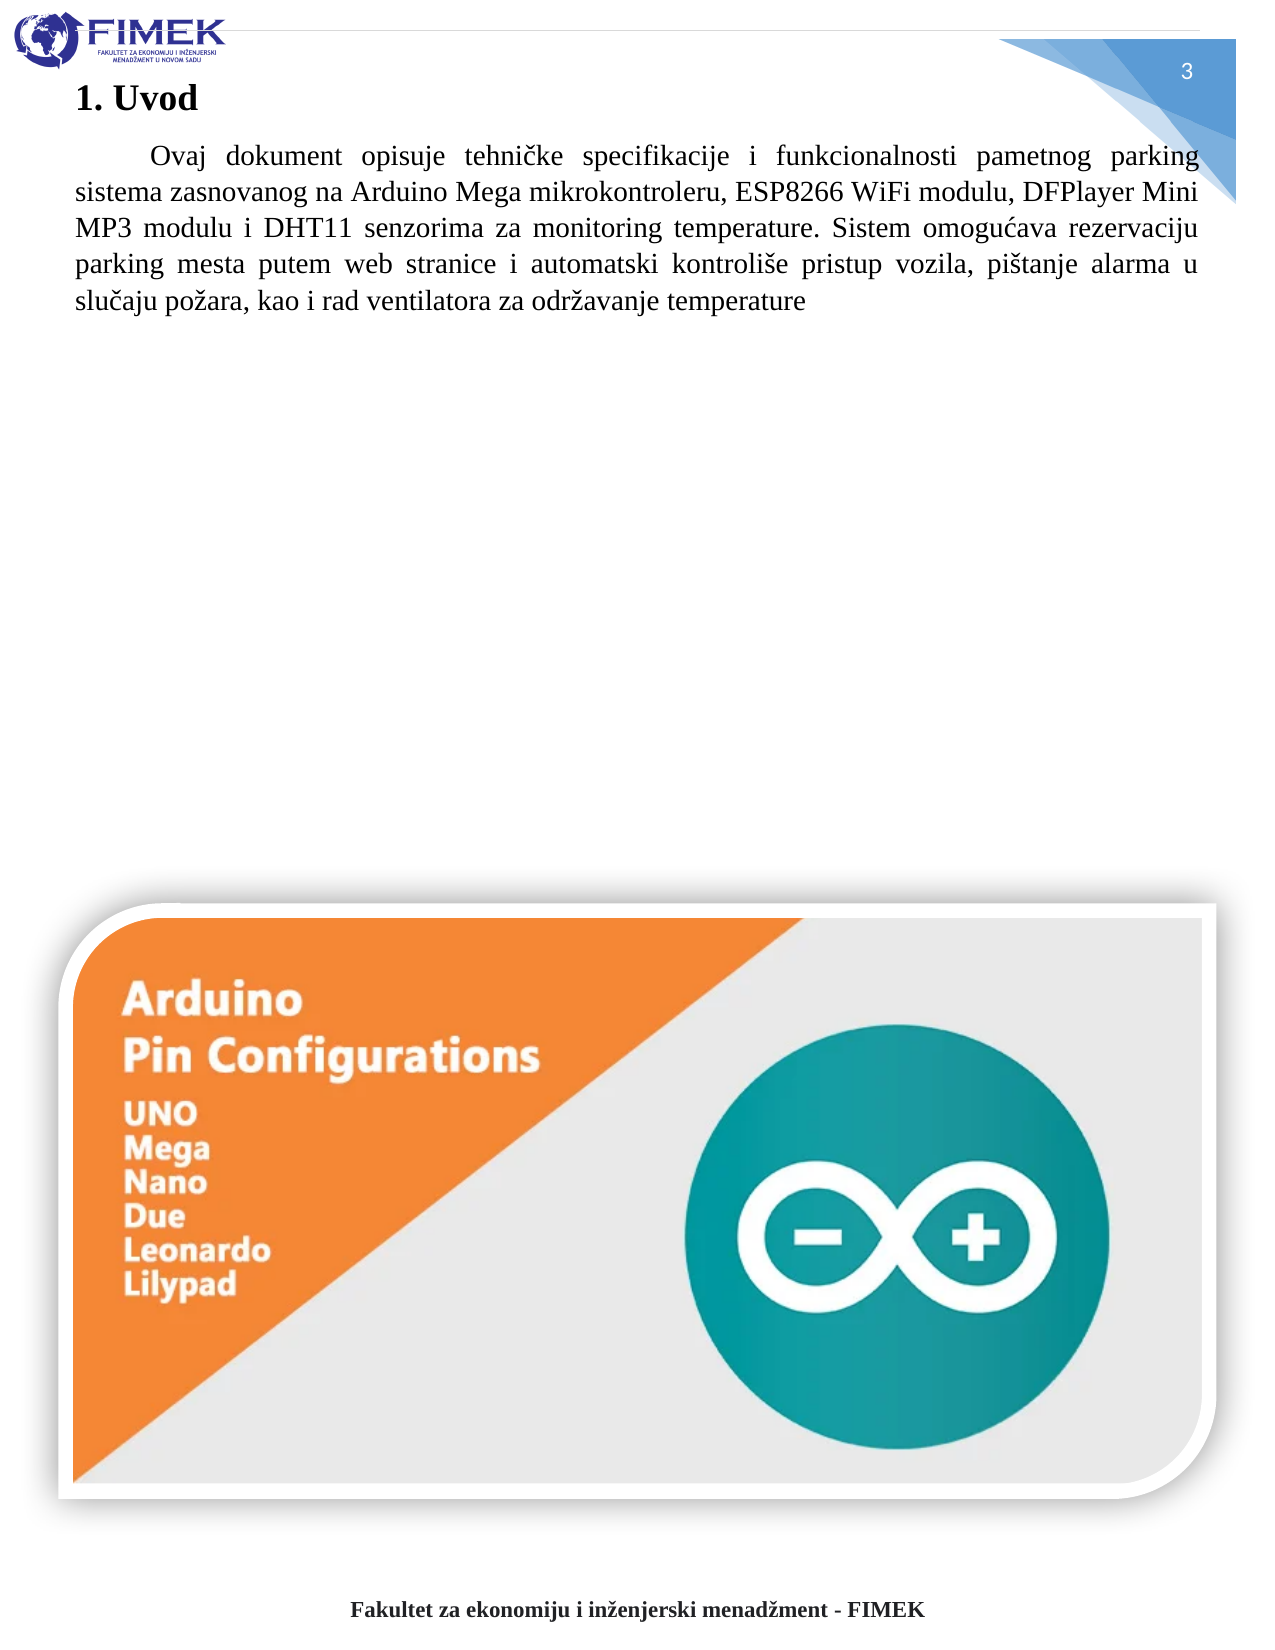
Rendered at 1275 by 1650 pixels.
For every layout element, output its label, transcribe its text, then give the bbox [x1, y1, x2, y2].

picture [11, 7, 231, 75]
text Ovaj dokument opisuje tehničke specifikacije i funkcionalnosti pametnog parking sistema zasnovanog na Arduino Mega mikrokontroleru, ESP8266 WiFi modulu, DFPlayer Mini MP3 modulu i DHT11 senzorima za monitoring temperature. Sistem omogućava rezervaciju parking mesta putem web stranice i automatski kontroliše pristup vozila, pištanje alarma u slučaju požara, kao i rad ventilatora za održavanje temperature [75, 138, 1200, 316]
picture [73, 918, 1201, 1484]
text 1. Uvod [75, 75, 1200, 118]
picture [997, 39, 1236, 205]
